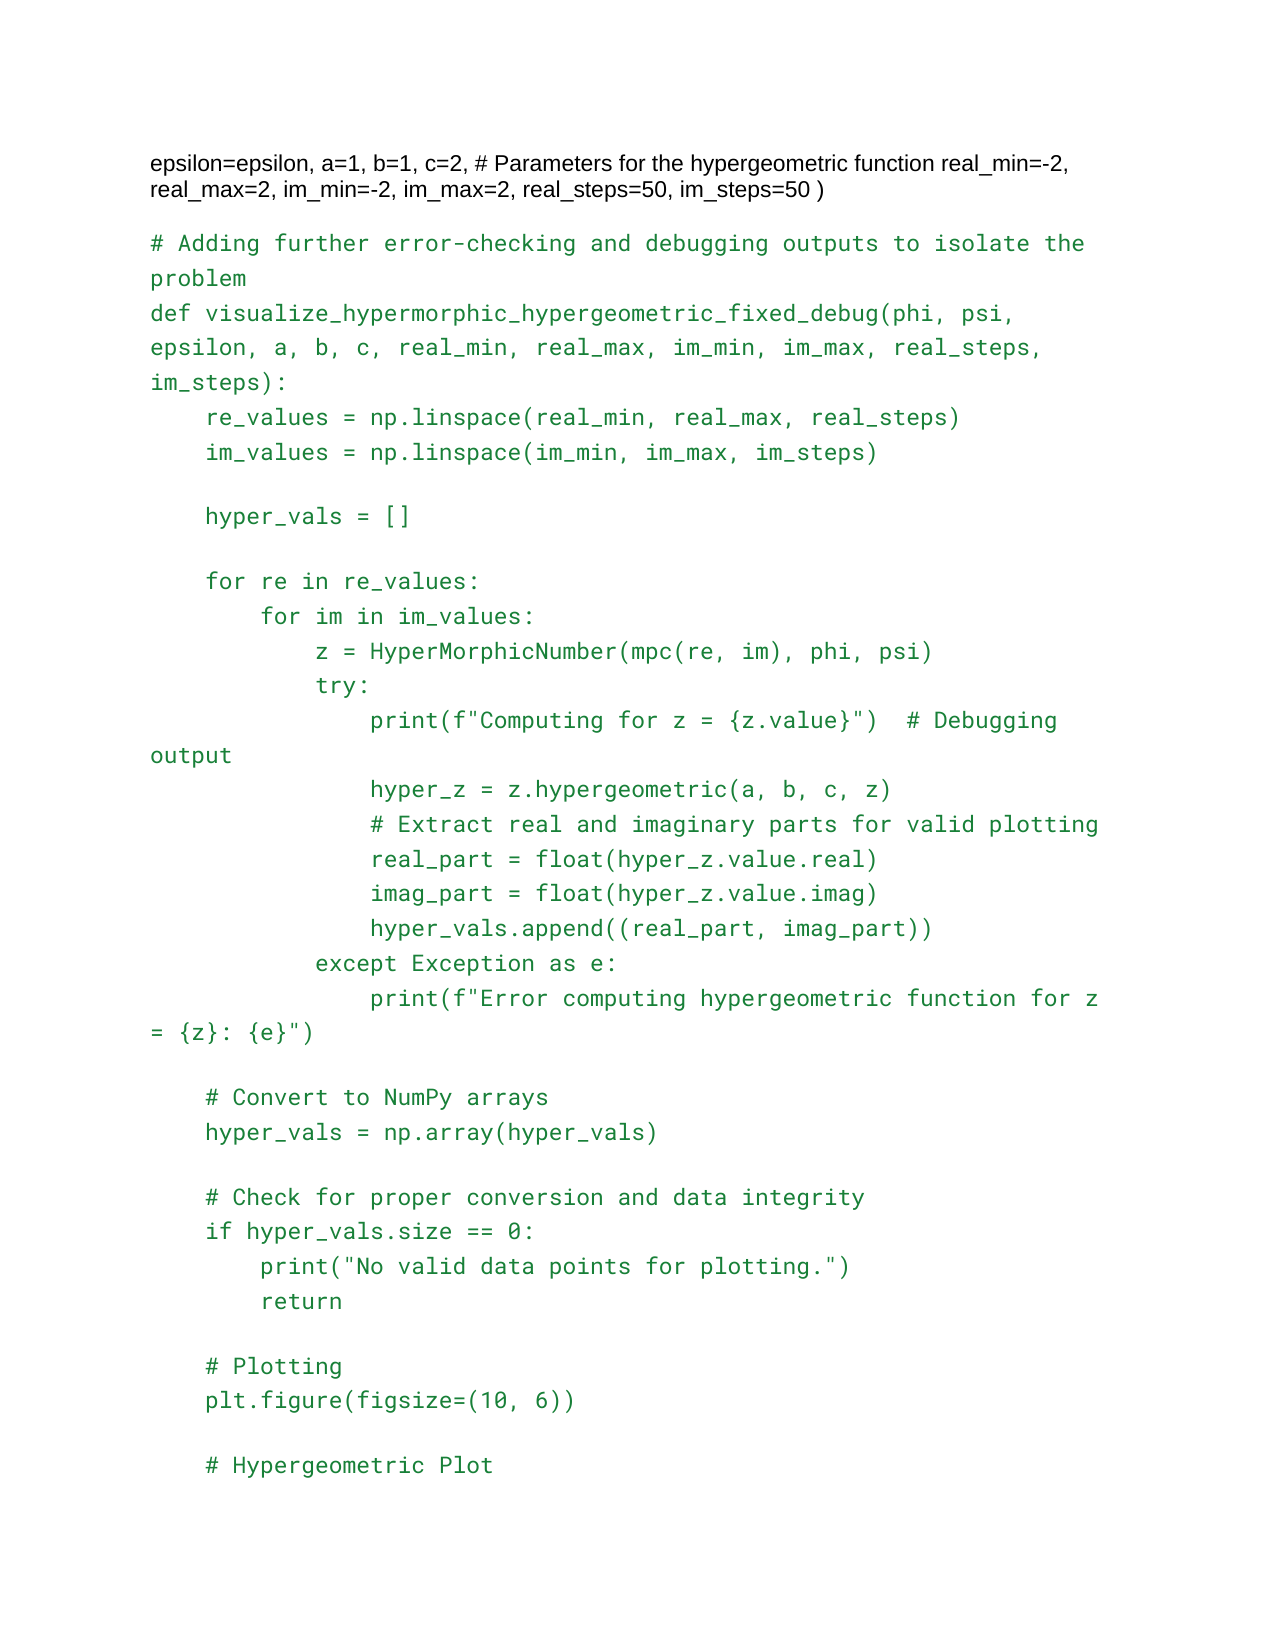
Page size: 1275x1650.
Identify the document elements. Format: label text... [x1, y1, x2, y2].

text # Extract real and imaginary parts for valid plotting [150, 808, 1125, 839]
text print("No valid data points for plotting.") [150, 1250, 1125, 1281]
text re_values = np.linspace(real_min, real_max, real_steps) [150, 401, 1125, 431]
text # Adding further error-checking and debugging outputs to isolate the problem [150, 228, 1125, 293]
text hyper_z = z.hypergeometric(a, b, c, z) [150, 774, 1125, 804]
text real_part = float(hyper_z.value.real) [150, 843, 1125, 873]
text im_values = np.linspace(im_min, im_max, im_steps) [150, 436, 1125, 466]
text print(f"Error computing hypergeometric function for z = {z}: {e}") [150, 982, 1125, 1047]
text if hyper_vals.size == 0: [150, 1216, 1125, 1246]
text # Hypergeometric Plot [150, 1449, 1125, 1480]
text # Plotting [150, 1350, 1125, 1380]
text hyper_vals = np.array(hyper_vals) [150, 1116, 1125, 1146]
text # Convert to NumPy arrays [150, 1081, 1125, 1112]
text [150, 150, 1125, 203]
text except Exception as e: [150, 947, 1125, 977]
text def visualize_hypermorphic_hypergeometric_fixed_debug(phi, psi, epsilon, a, b, c, real_min, real_max, im_min, im_max, real_steps, im_steps): [150, 297, 1125, 397]
text # Check for proper conversion and data integrity [150, 1181, 1125, 1211]
text print(f"Computing for z = {z.value}") # Debugging output [150, 704, 1125, 769]
text hyper_vals = [] [150, 501, 1125, 531]
text try: [150, 670, 1125, 700]
text z = HyperMorphicNumber(mpc(re, im), phi, psi) [150, 635, 1125, 665]
text hyper_vals.append((real_part, imag_part)) [150, 912, 1125, 943]
text imag_part = float(hyper_z.value.imag) [150, 878, 1125, 908]
text plt.figure(figsize=(10, 6)) [150, 1385, 1125, 1415]
text for re in re_values: [150, 566, 1125, 596]
text for im in im_values: [150, 600, 1125, 631]
text return [150, 1285, 1125, 1315]
